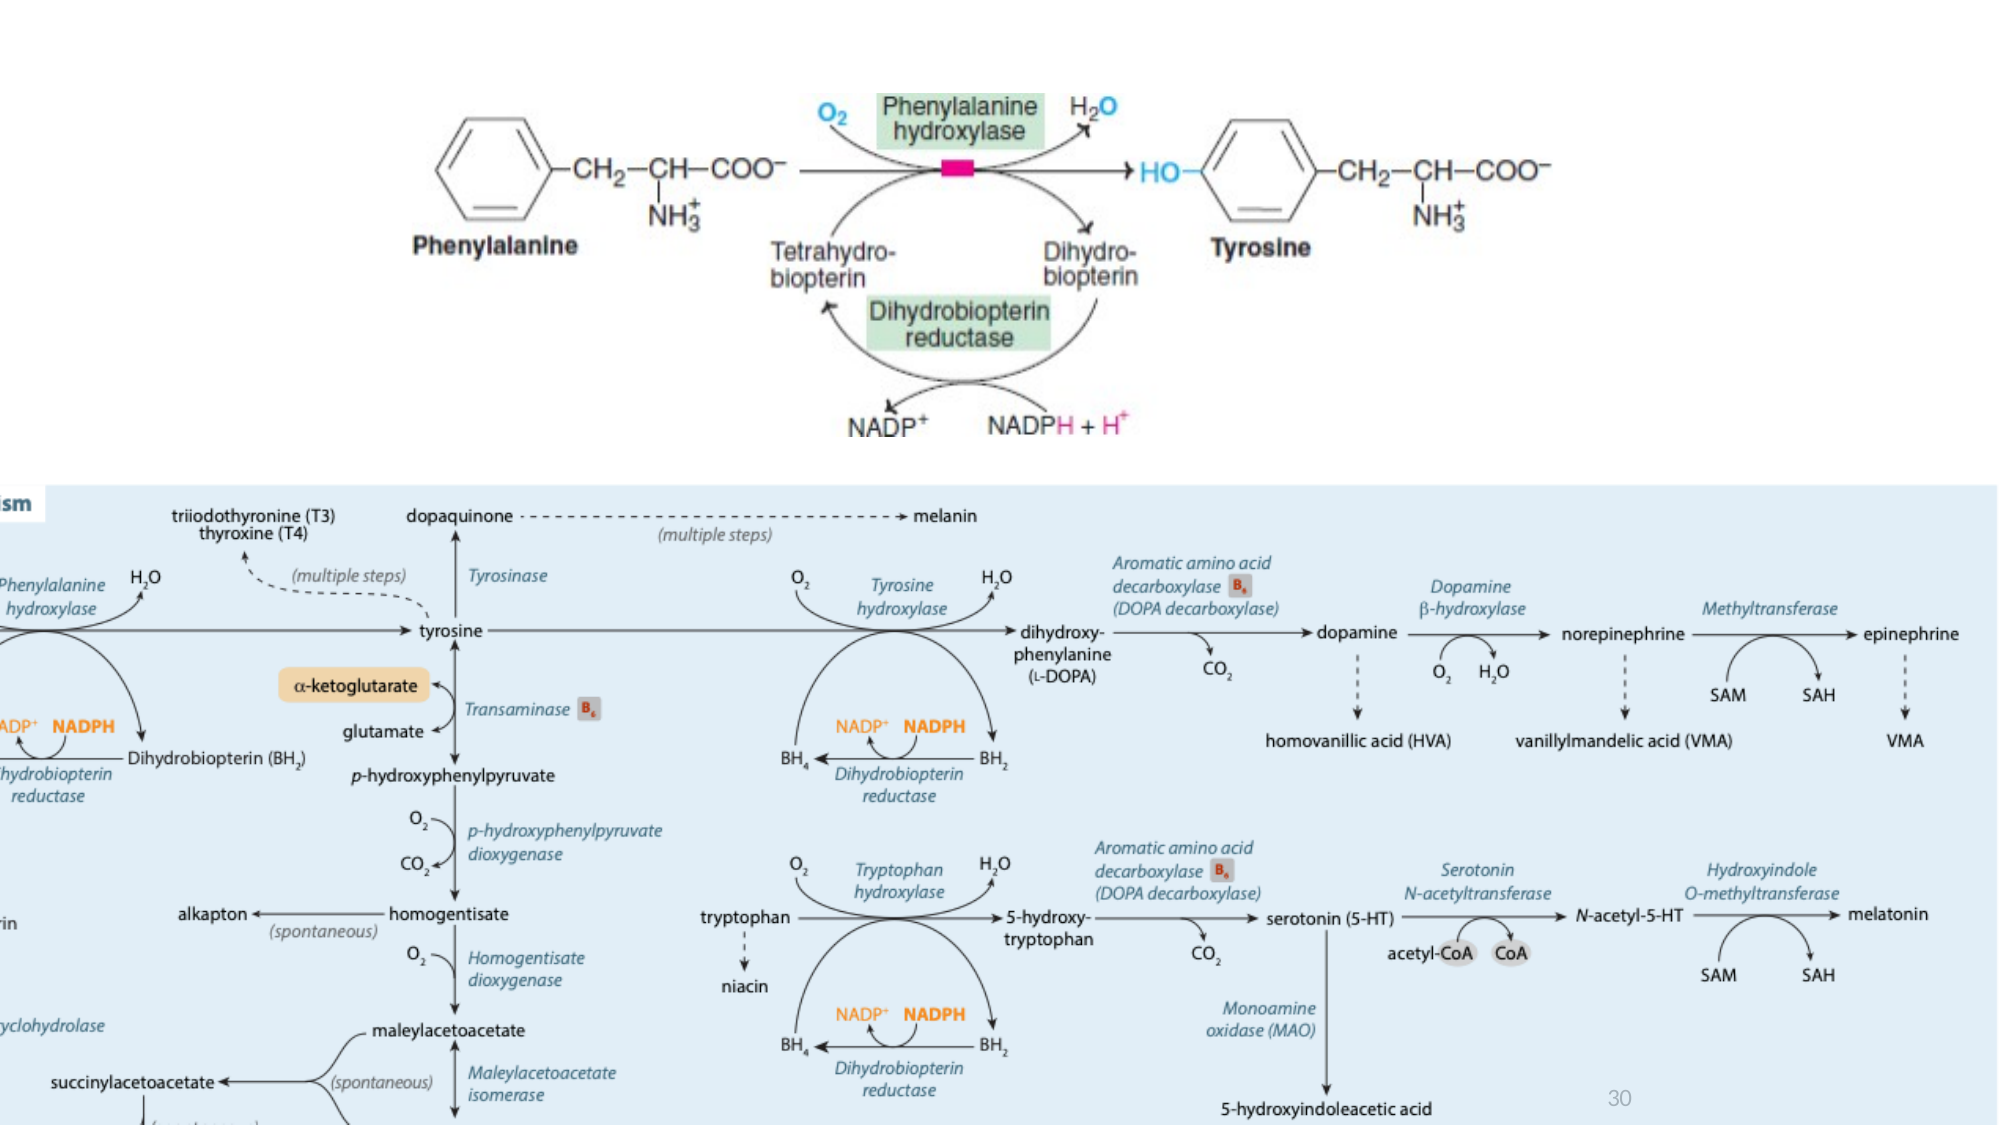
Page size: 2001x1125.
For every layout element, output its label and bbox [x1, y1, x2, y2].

picture [0, 483, 2000, 1125]
picture [411, 93, 1554, 437]
